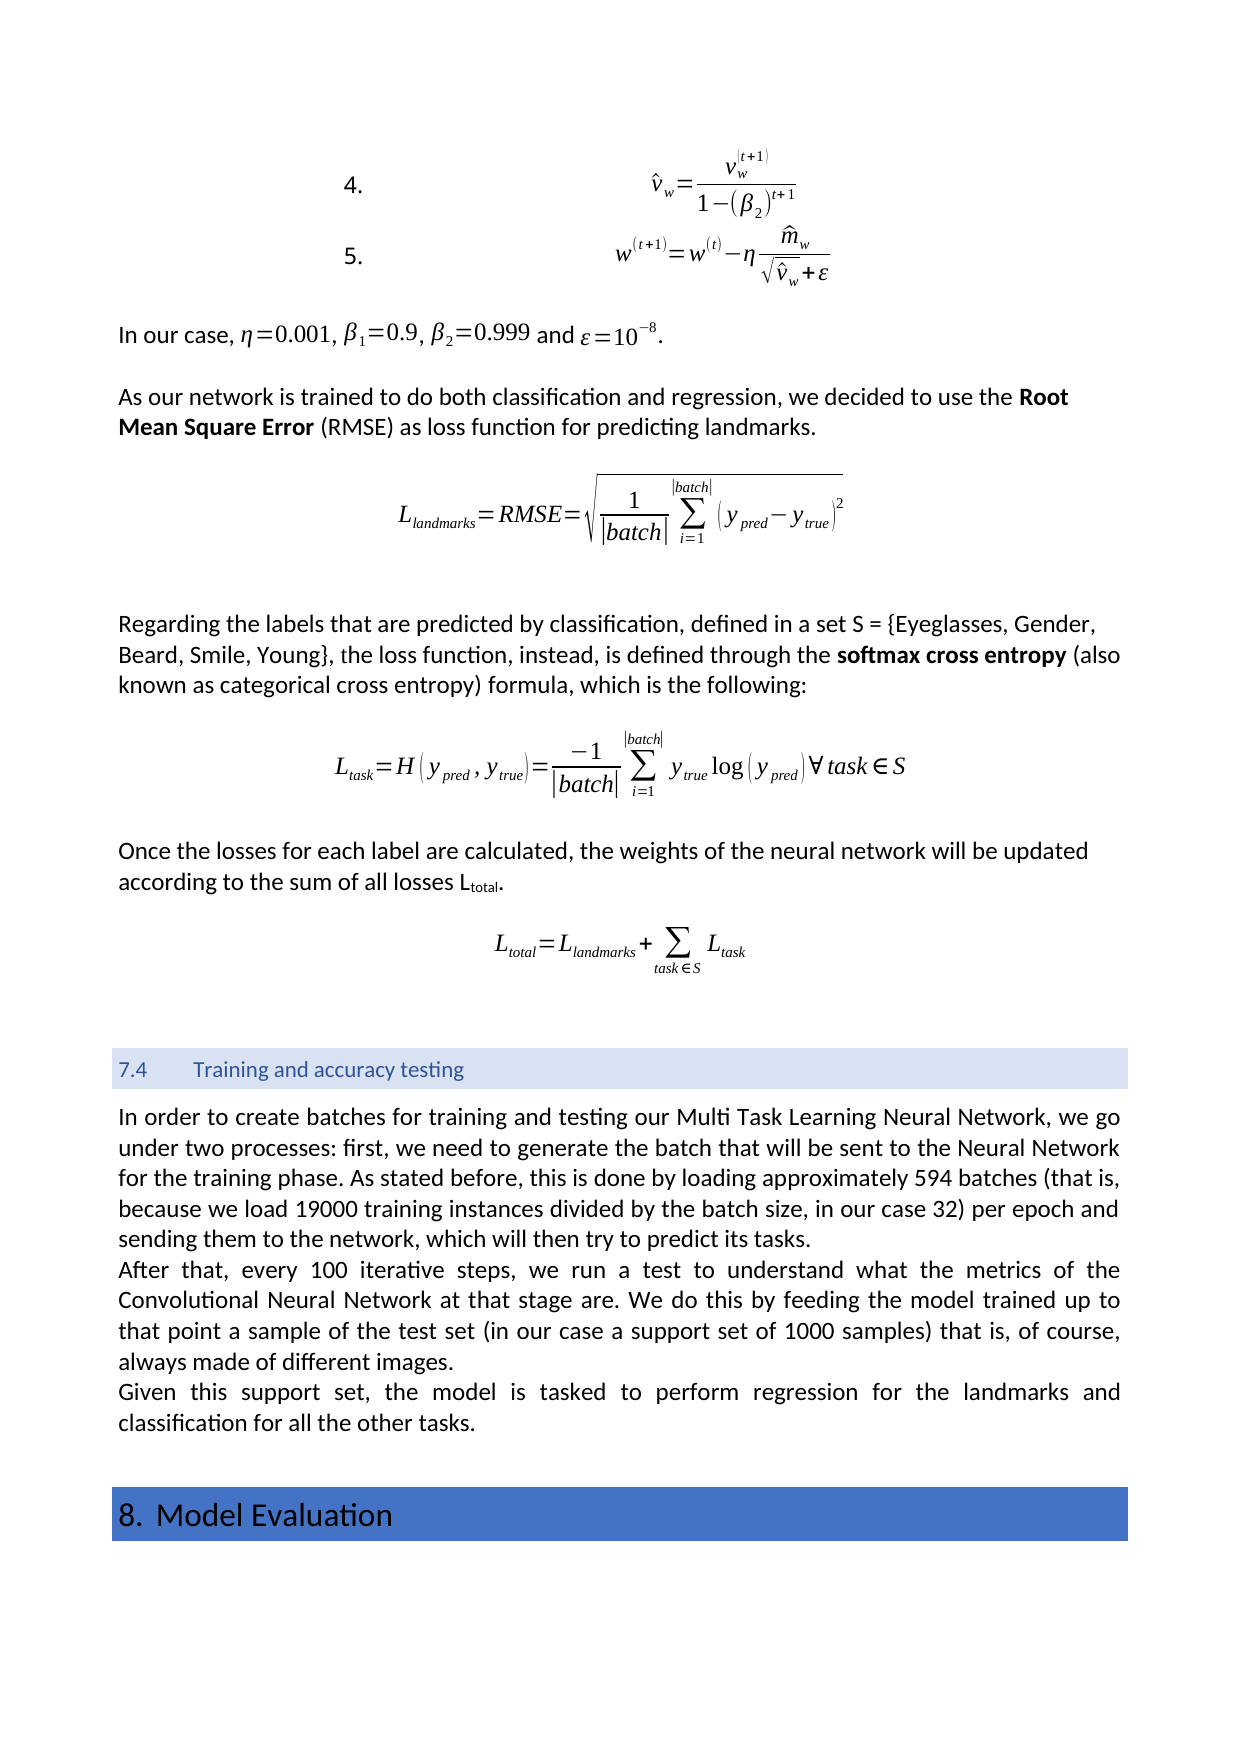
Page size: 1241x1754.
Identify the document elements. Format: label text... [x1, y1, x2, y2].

subtitle Model Evaluation [118, 1494, 1122, 1534]
text As our network is trained to do both classification and regression, we decided to use the Root Mean Square Error (RMSE) as loss function for predicting landmarks. [118, 381, 1122, 442]
table_cell [374, 148, 1072, 221]
subtitle Training and accuracy testing [118, 1055, 1122, 1083]
table_cell [374, 221, 1072, 290]
text In order to create batches for training and testing our Multi Task Learning Neural Network, we go under two processes: first, we need to generate the batch that will be sent to the Neural Network for the training phase. As stated before, this is done by loading approximately 594 batches (that is, because we load 19000 training instances divided by the batch size, in our case 32) per epoch and sending them to the network, which will then try to predict its tasks. [118, 1102, 1122, 1254]
table_cell 4. [168, 148, 374, 221]
text After that, every 100 iterative steps, we run a test to understand what the metrics of the Convolutional Neural Network at that stage are. We do this by feeding the model trained up to that point a sample of the test set (in our case a support set of 1000 samples) that is, of course, always made of different images. [118, 1254, 1122, 1376]
text Given this support set, the model is tasked to perform regression for the landmarks and classification for all the other tasks. [118, 1376, 1122, 1437]
text Regarding the labels that are predicted by classification, defined in a set S = {Eyeglasses, Gender, Beard, Smile, Young}, the loss function, instead, is defined through the softmax cross entropy (also known as categorical cross entropy) formula, which is the following: [118, 578, 1122, 700]
text Once the losses for each label are calculated, the weights of the neural network will be updated according to the sum of all losses Ltotal. [118, 835, 1122, 896]
text In our case, , , and . [118, 319, 1122, 350]
table_cell 5. [168, 221, 374, 290]
